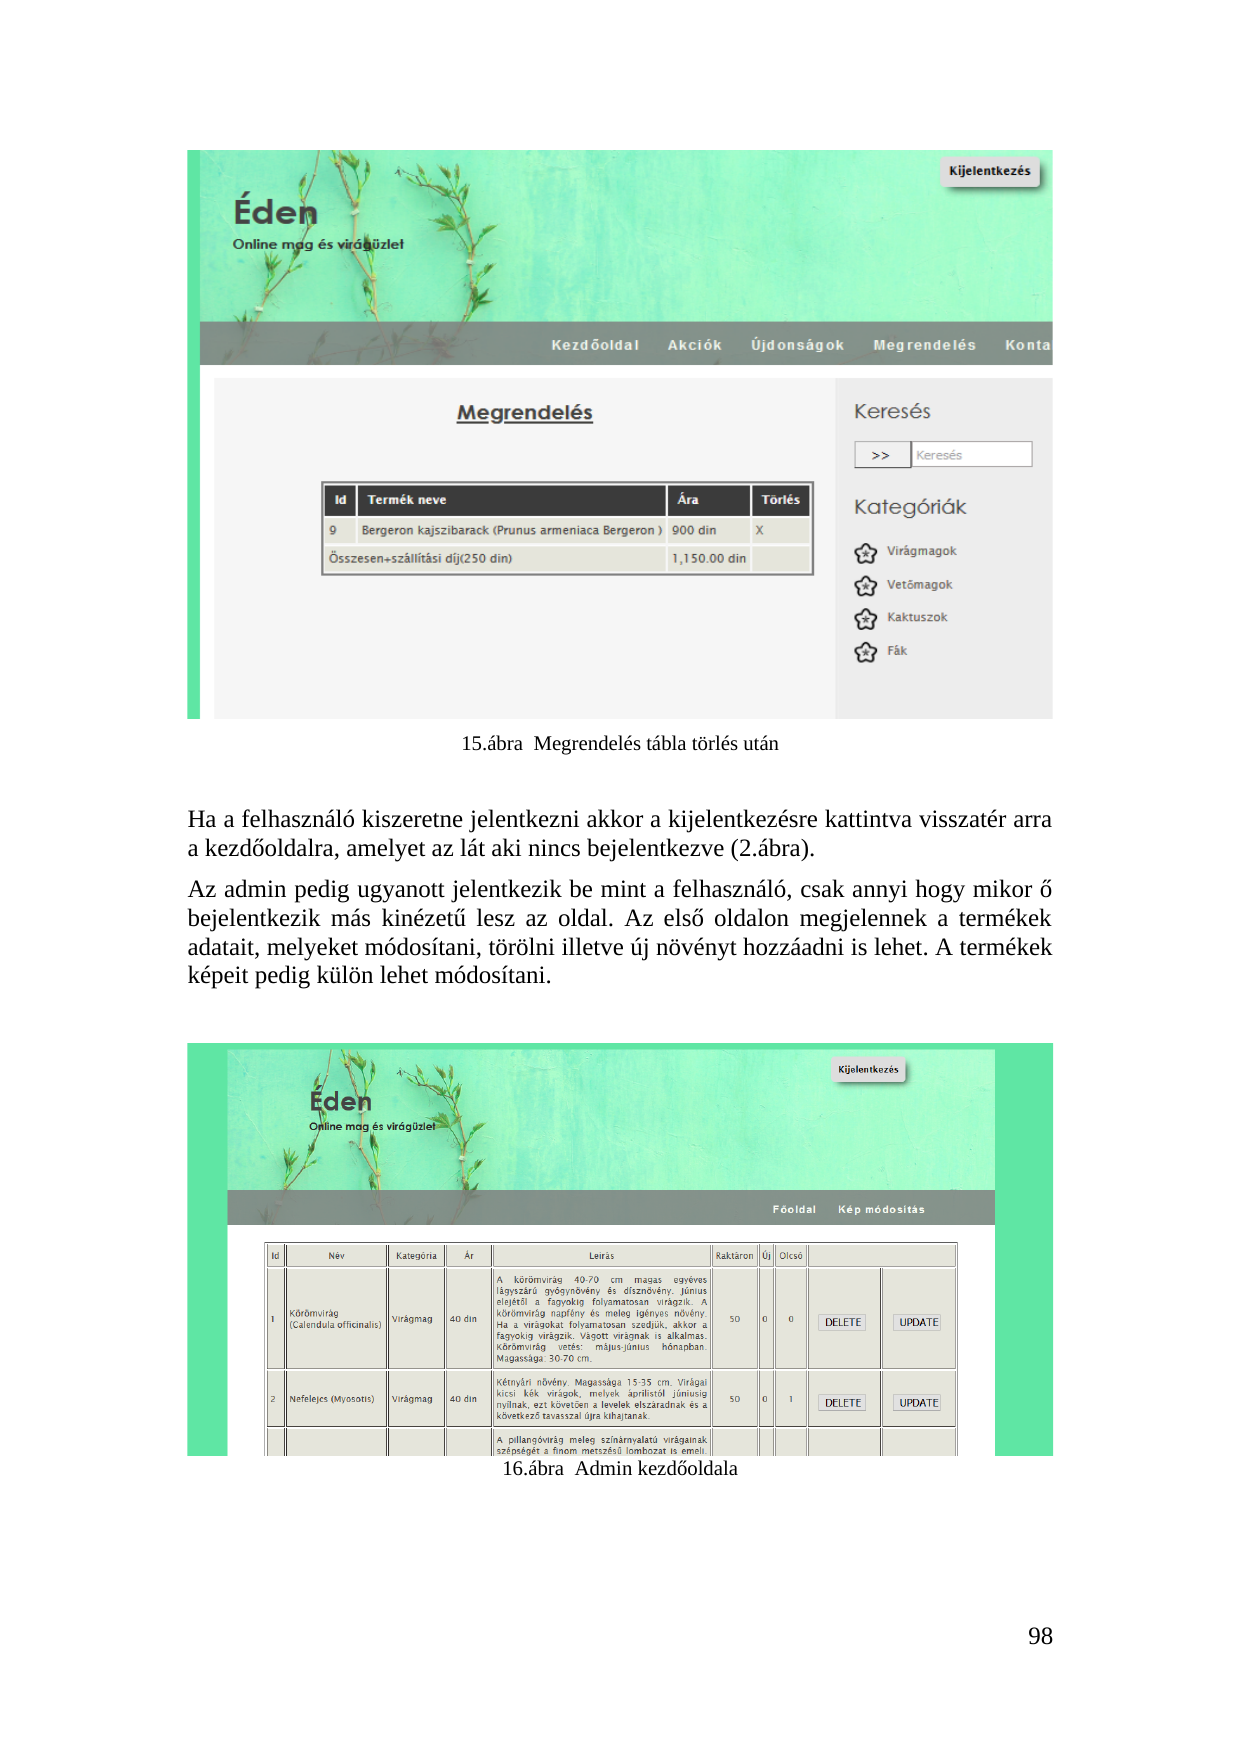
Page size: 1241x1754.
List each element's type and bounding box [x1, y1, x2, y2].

picture [187, 1043, 1054, 1456]
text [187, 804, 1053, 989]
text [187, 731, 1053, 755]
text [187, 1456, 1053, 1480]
picture [187, 150, 1053, 719]
